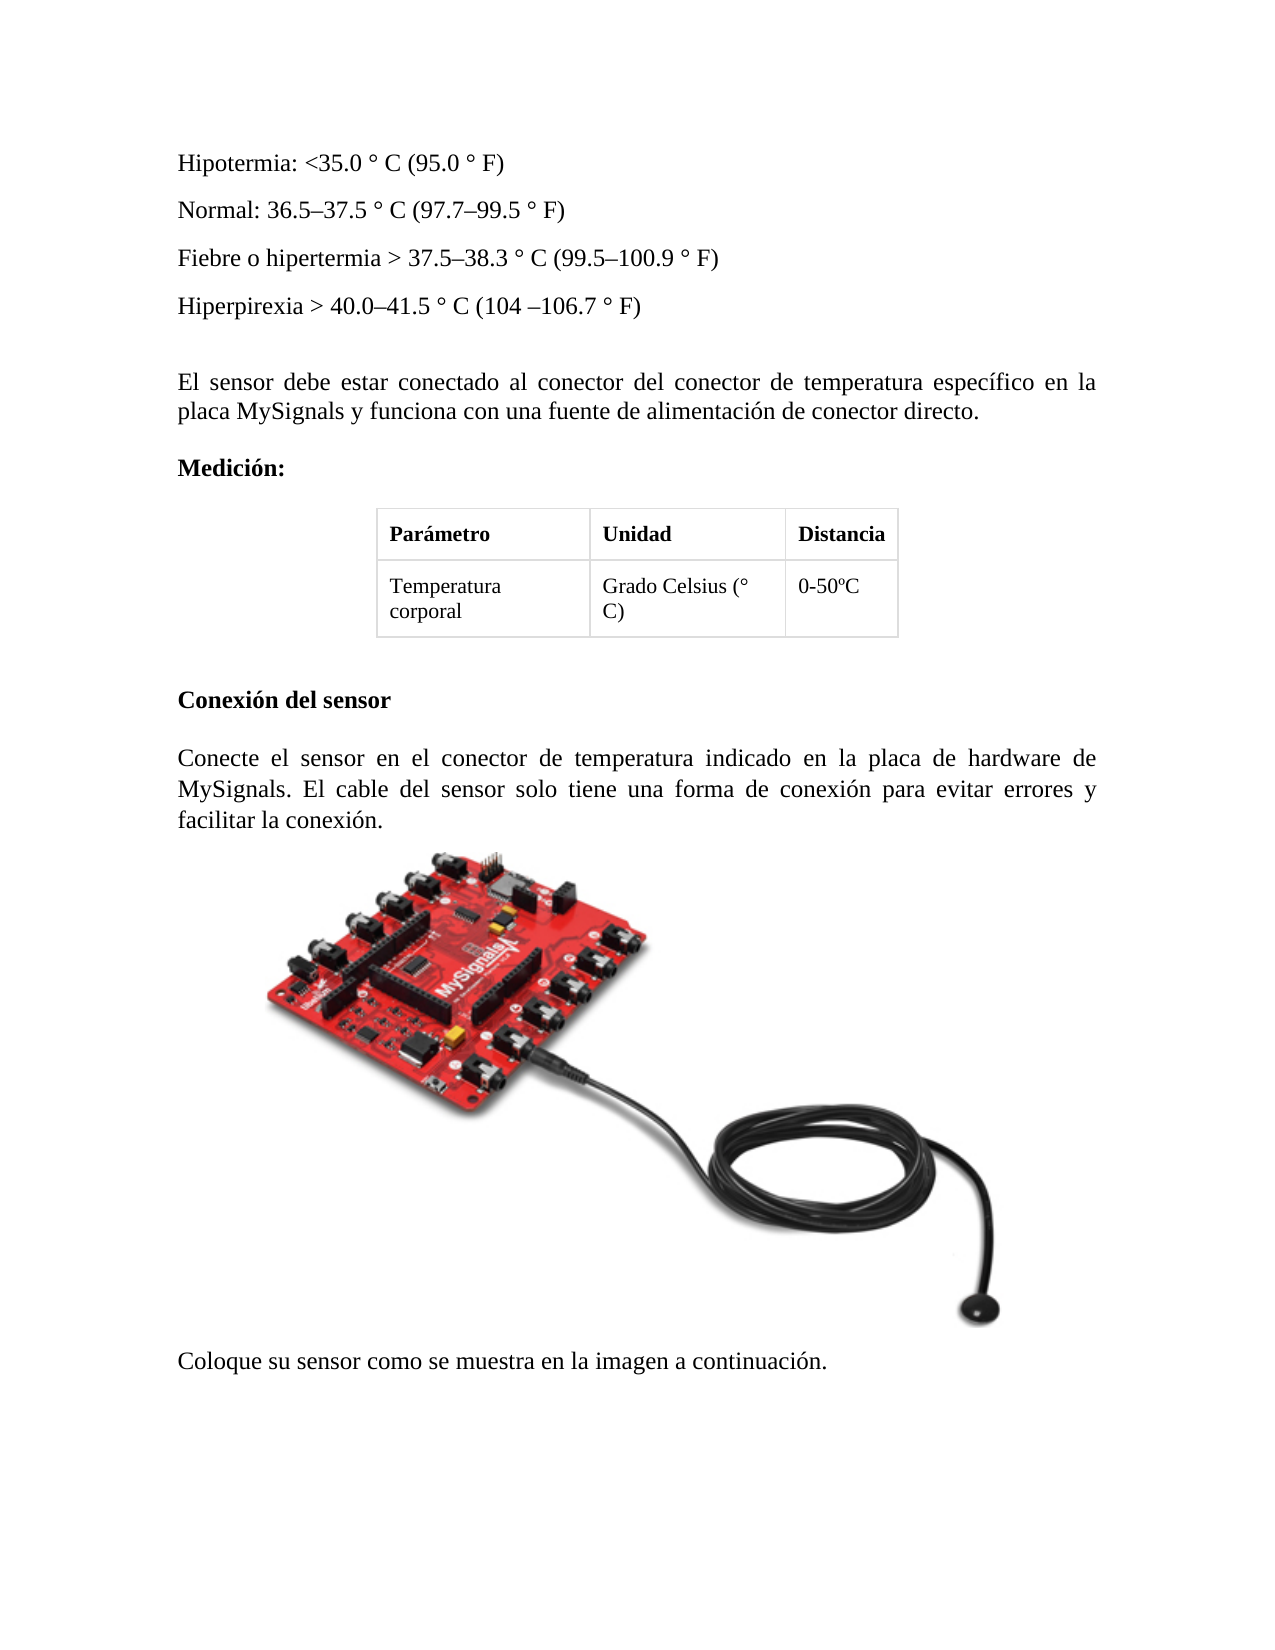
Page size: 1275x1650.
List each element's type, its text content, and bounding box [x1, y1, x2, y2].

table_header Parámetro [378, 509, 589, 559]
table_header Distancia [786, 509, 897, 559]
table_cell 0-50ºC [786, 561, 897, 636]
table_cell Grado Celsius (° C) [591, 561, 785, 636]
text Fiebre o hipertermia > 37.5–38.3 ° C (99.5–100.9 ° F) [177, 243, 1098, 272]
table_cell Temperatura corporal [378, 561, 589, 636]
text Hipotermia: <35.0 ° C (95.0 ° F) [177, 148, 1098, 176]
text Conecte el sensor en el conector de temperatura indicado en la placa de hardware de MySignals. El cable del sensor solo tiene una forma de conexión para evitar errores y facilitar la conexión. [177, 743, 1098, 834]
text Conexión del sensor [177, 685, 1098, 714]
table_header Unidad [591, 509, 785, 559]
text Coloque su sensor como se muestra en la imagen a continuación. [177, 1346, 1098, 1375]
picture [264, 852, 1011, 1328]
text Hiperpirexia > 40.0–41.5 ° C (104 –106.7 ° F) [177, 291, 1098, 319]
text Normal: 36.5–37.5 ° C (97.7–99.5 ° F) [177, 195, 1098, 224]
text El sensor debe estar conectado al conector del conector de temperatura específico en la placa MySignals y funciona con una fuente de alimentación de conector directo. [177, 367, 1098, 425]
text Medición: [177, 453, 1098, 482]
